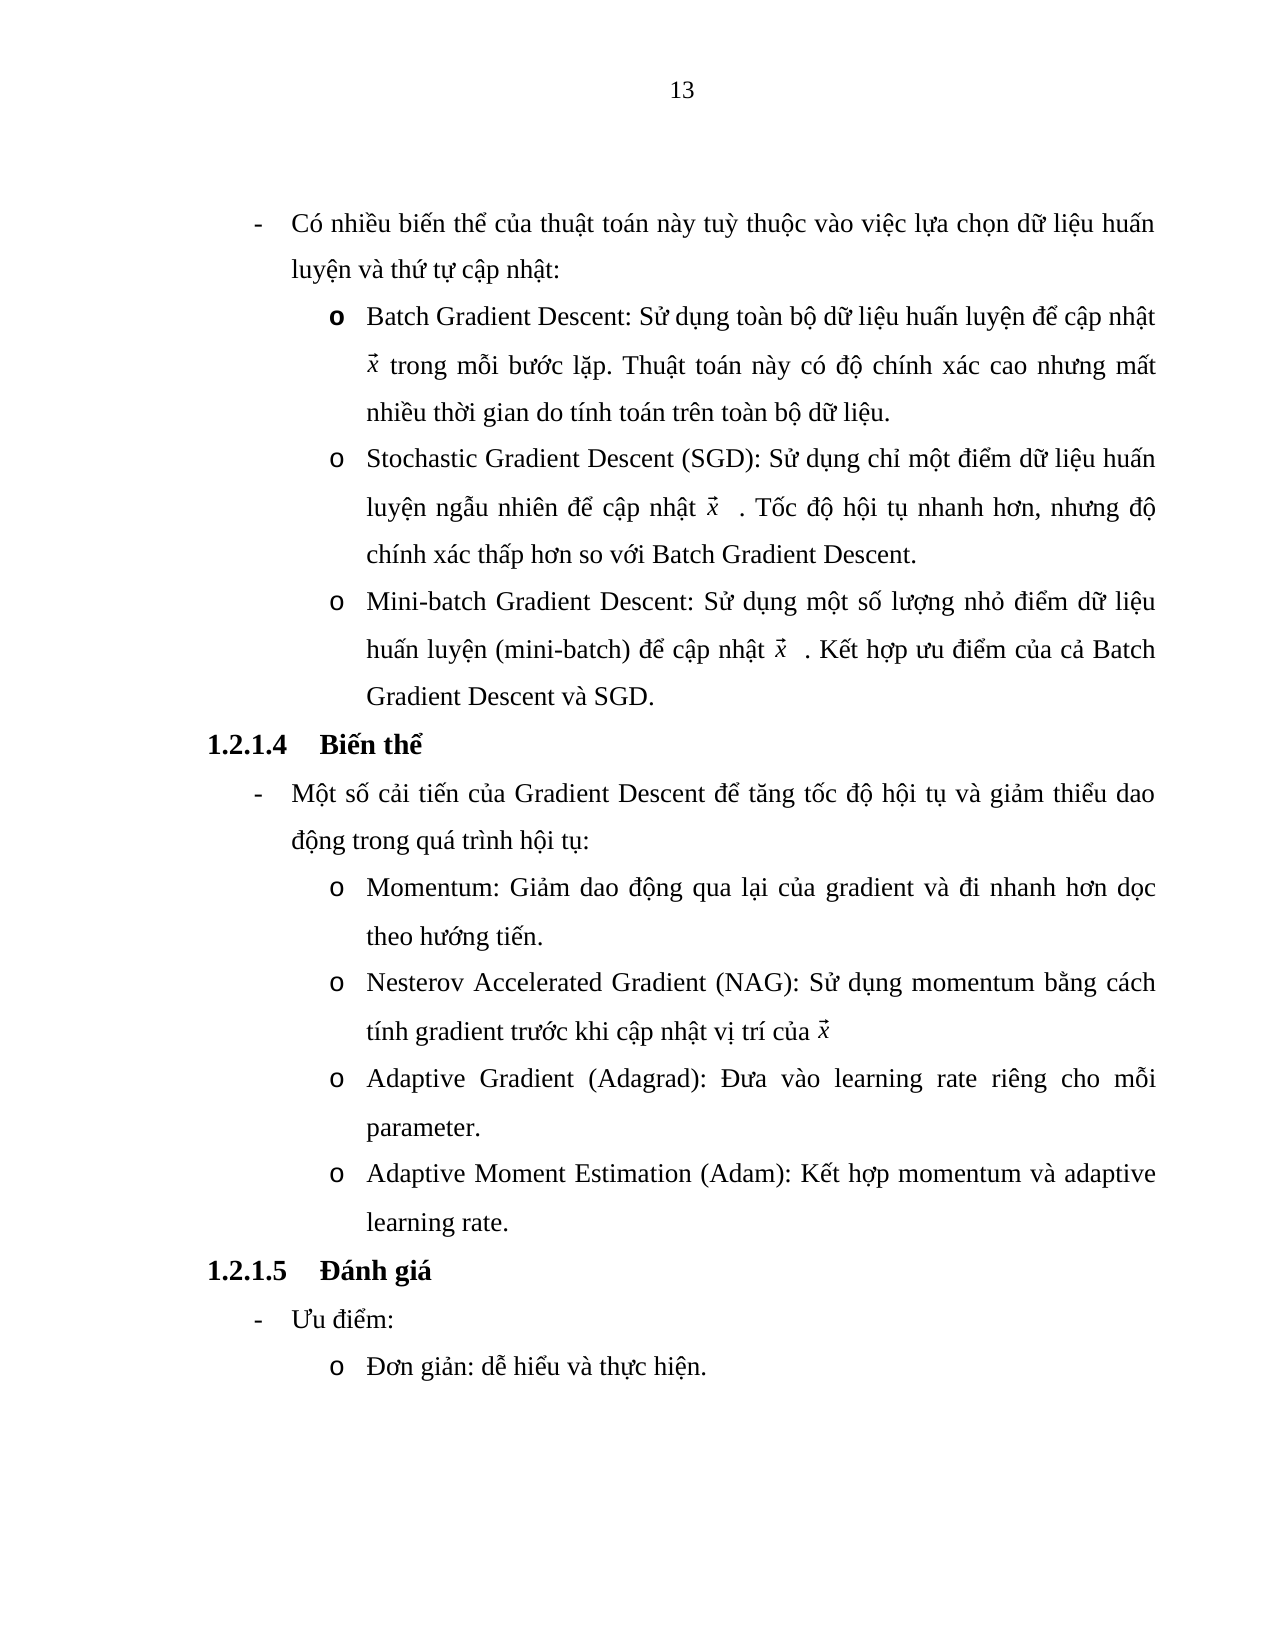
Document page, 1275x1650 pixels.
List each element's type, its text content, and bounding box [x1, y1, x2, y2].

list Biến thể [207, 727, 1157, 761]
list Mini-batch Gradient Descent: Sử dụng một số lượng nhỏ điểm dữ liệu huấn luyện (mini-batch) để cập nhật . Kết hợp ưu điểm của cả Batch Gradient Descent và SGD. [329, 585, 1157, 711]
list Một số cải tiến của Gradient Descent để tăng tốc độ hội tụ và giảm thiểu dao động trong quá trình hội tụ: [254, 777, 1157, 855]
list Batch Gradient Descent: Sử dụng toàn bộ dữ liệu huấn luyện để cập nhật trong mỗi bước lặp. Thuật toán này có độ chính xác cao nhưng mất nhiều thời gian do tính toán trên toàn bộ dữ liệu. [329, 300, 1157, 427]
list Đơn giản: dễ hiểu và thực hiện. [329, 1350, 1157, 1383]
list Adaptive Moment Estimation (Adam): Kết hợp momentum và adaptive learning rate. [329, 1157, 1157, 1238]
list Có nhiều biến thể của thuật toán này tuỳ thuộc vào việc lựa chọn dữ liệu huấn luyện và thứ tự cập nhật: [254, 207, 1157, 284]
list Ưu điểm: [254, 1303, 1157, 1334]
list Adaptive Gradient (Adagrad): Đưa vào learning rate riêng cho mỗi parameter. [329, 1062, 1157, 1142]
list Momentum: Giảm dao động qua lại của gradient và đi nhanh hơn dọc theo hướng tiến. [329, 871, 1157, 951]
list Nesterov Accelerated Gradient (NAG): Sử dụng momentum bằng cách tính gradient trước khi cập nhật vị trí của [329, 966, 1157, 1046]
list Đánh giá [207, 1253, 1157, 1287]
list Stochastic Gradient Descent (SGD): Sử dụng chỉ một điểm dữ liệu huấn luyện ngẫu nhiên để cập nhật . Tốc độ hội tụ nhanh hơn, nhưng độ chính xác thấp hơn so với Batch Gradient Descent. [329, 442, 1157, 569]
